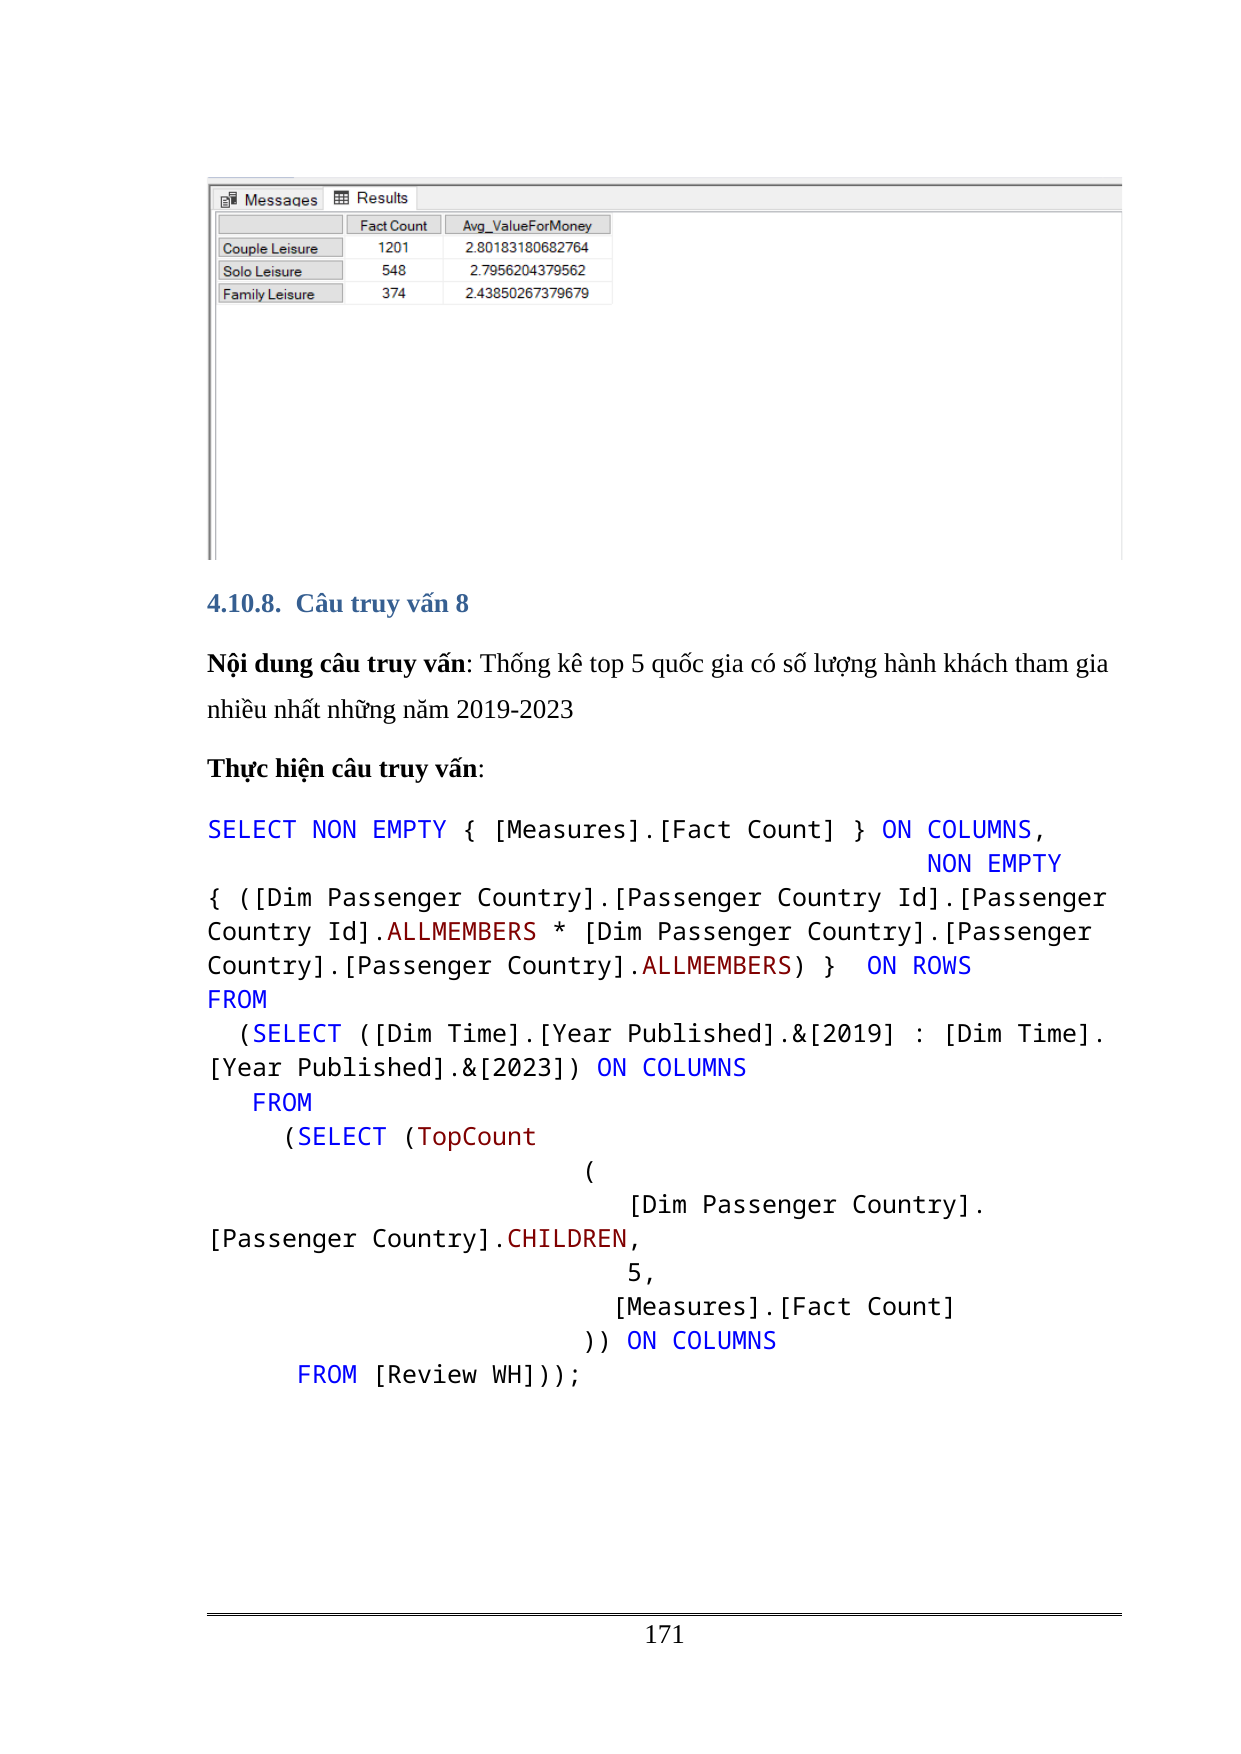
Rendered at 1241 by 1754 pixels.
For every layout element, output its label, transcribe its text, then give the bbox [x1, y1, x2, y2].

text 5, [207, 1254, 1122, 1288]
text (SELECT ([Dim Time].[Year Published].&[2019] : [Dim Time].[Year Published].&[2023]) ON COLUMNS [207, 1016, 1122, 1084]
text FROM [207, 982, 1122, 1016]
text [Dim Passenger Country].[Passenger Country].CHILDREN, [207, 1186, 1122, 1254]
text Nội dung câu truy vấn: Thống kê top 5 quốc gia có số lượng hành khách tham gia nhiều nhất những năm 2019-2023 [207, 647, 1122, 724]
text Thực hiện câu truy vấn: [207, 752, 1122, 784]
text FROM [207, 1084, 1122, 1118]
text )) ON COLUMNS [207, 1323, 1122, 1357]
picture [206, 177, 1123, 560]
text NON EMPTY { ([Dim Passenger Country].[Passenger Country Id].[Passenger Country Id].ALLMEMBERS * [Dim Passenger Country].[Passenger Country].[Passenger Country].ALLMEMBERS) } ON ROWS [207, 846, 1122, 982]
text ( [207, 1152, 1122, 1186]
text [Measures].[Fact Count] [207, 1288, 1122, 1323]
text (SELECT (TopCount [207, 1118, 1122, 1152]
text FROM [Review WH])); [207, 1357, 1122, 1391]
subtitle Câu truy vấn 8 [207, 587, 1122, 619]
text SELECT NON EMPTY { [Measures].[Fact Count] } ON COLUMNS, [207, 812, 1122, 846]
